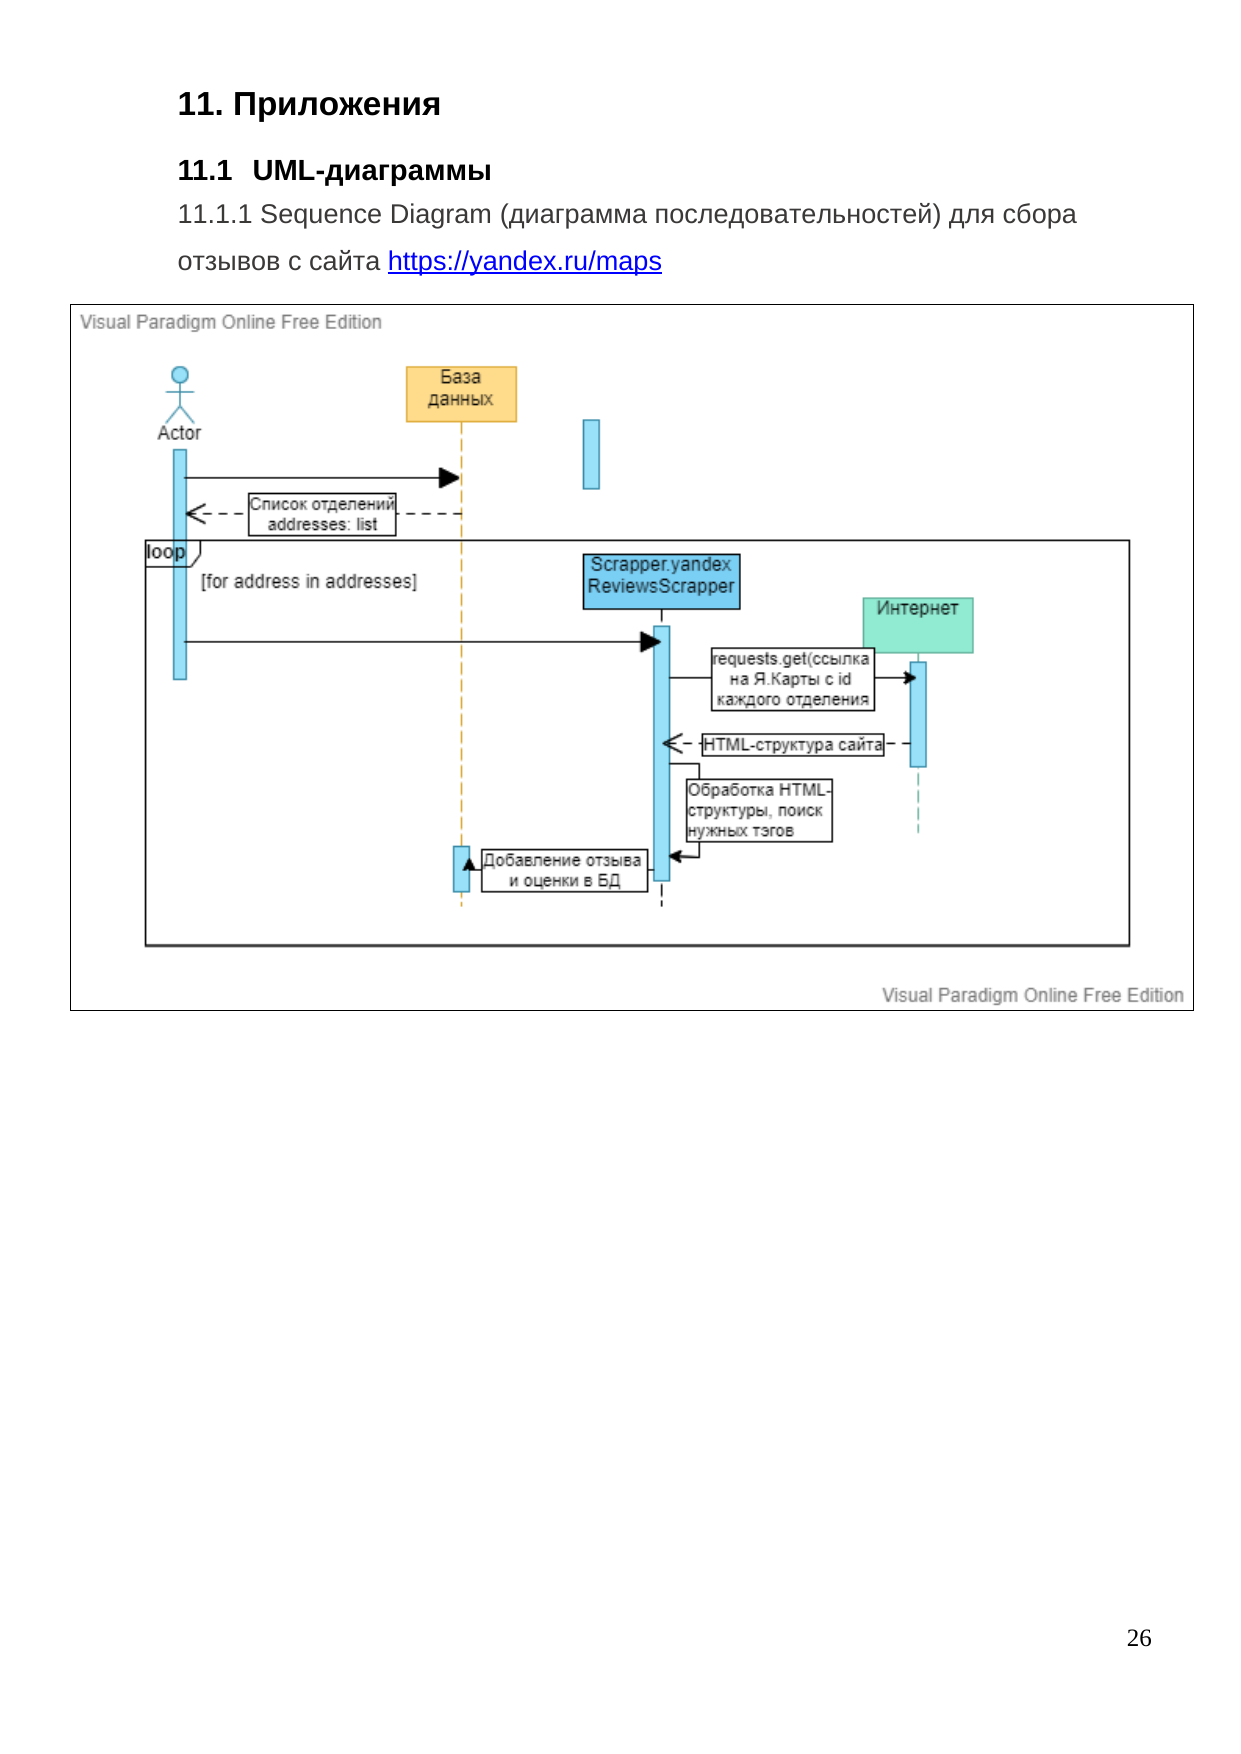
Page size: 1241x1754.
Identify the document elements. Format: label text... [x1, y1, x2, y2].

picture [71, 305, 1193, 1010]
subtitle UML-диаграммы [177, 153, 1152, 187]
subtitle 11. Приложения [177, 84, 1152, 122]
text 11.1.1 Sequence Diagram (диаграмма последовательностей) для сбора отзывов с сайта https://yandex.ru/maps [177, 198, 1152, 276]
